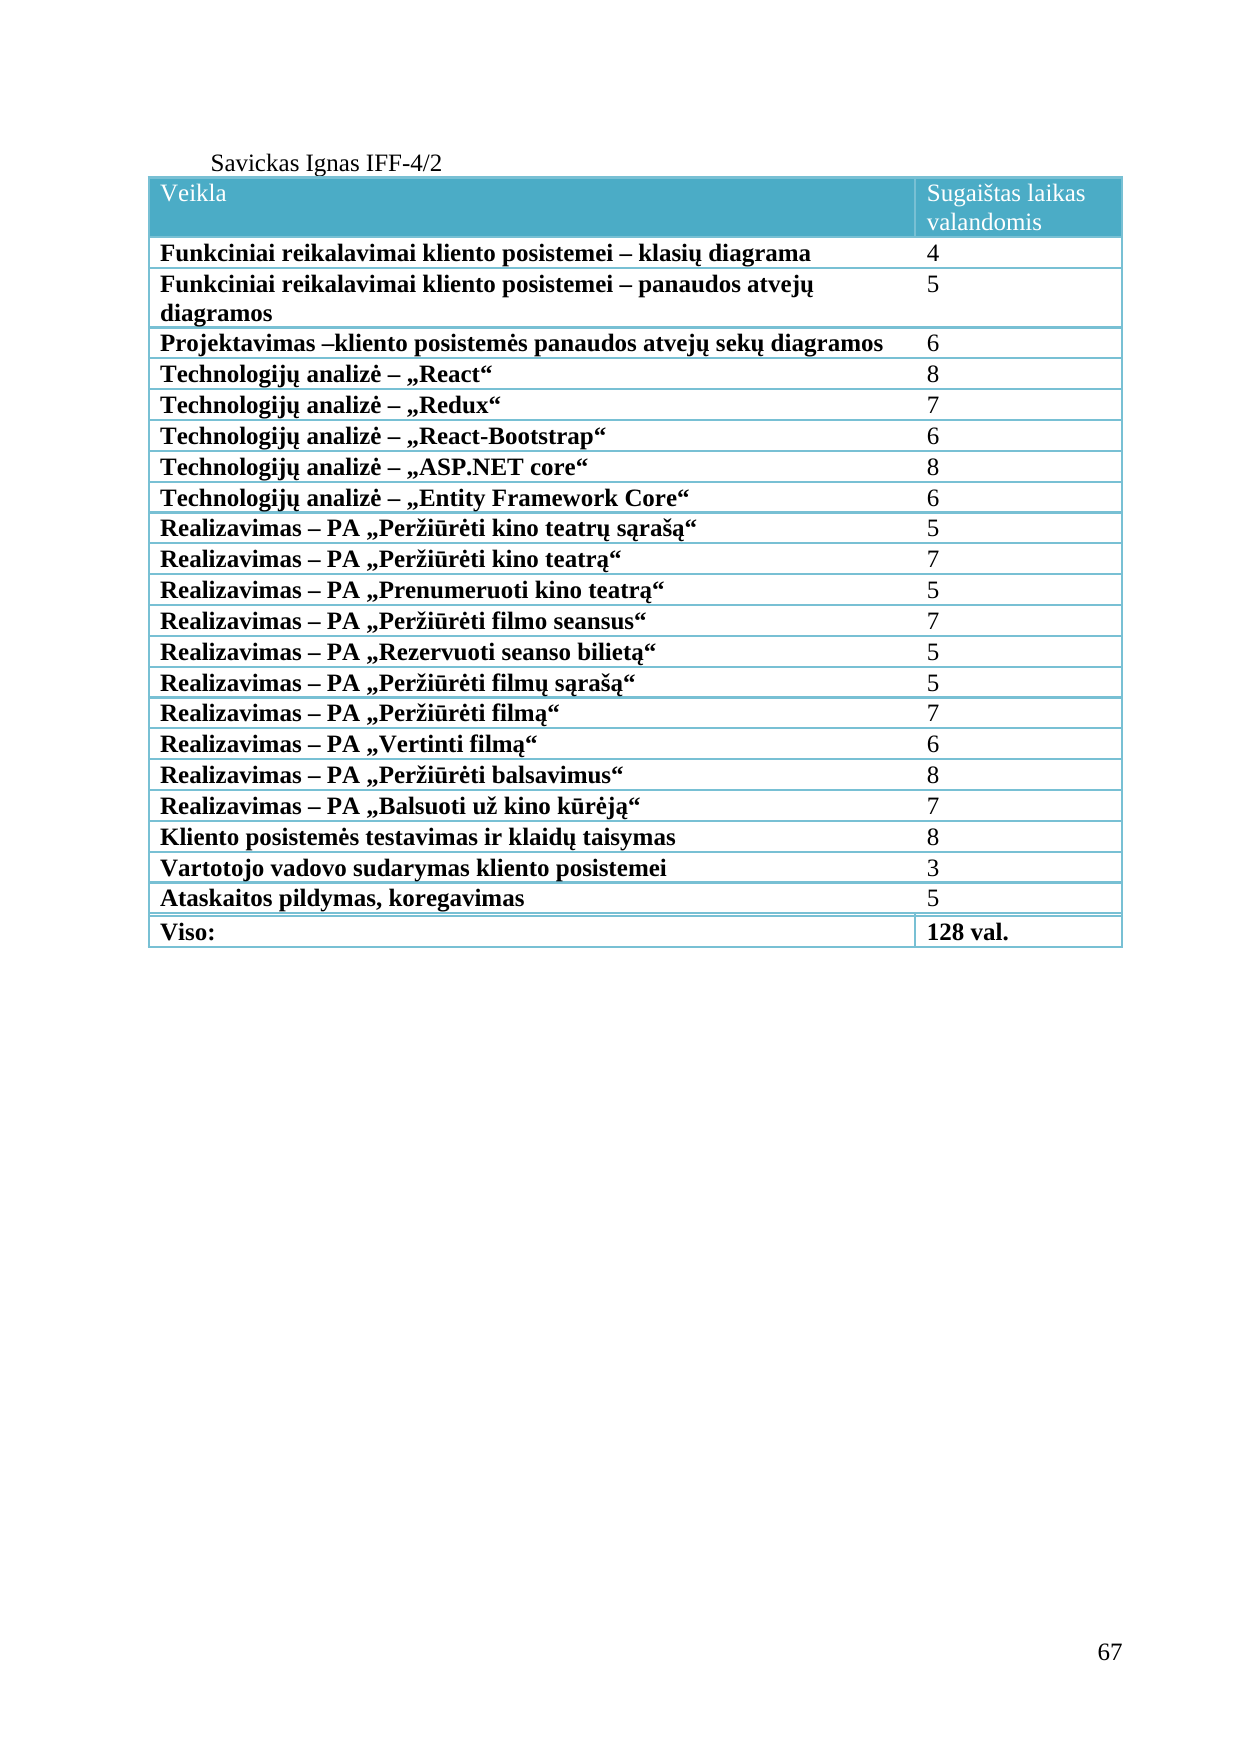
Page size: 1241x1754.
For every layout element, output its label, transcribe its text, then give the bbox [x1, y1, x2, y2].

table_cell 7 [915, 606, 1121, 635]
table_cell Technologijų analizė – „React-Bootstrap“ [150, 421, 915, 450]
table_cell Kliento posistemės testavimas ir klaidų taisymas [150, 822, 915, 851]
table_cell 6 [915, 729, 1121, 758]
table_cell Projektavimas –kliento posistemės panaudos atvejų sekų diagramos [150, 329, 915, 357]
table_cell 8 [915, 760, 1121, 789]
table_cell 4 [915, 238, 1121, 267]
table_cell 3 [915, 853, 1121, 881]
table_cell Vartotojo vadovo sudarymas kliento posistemei [150, 853, 915, 881]
table_cell 5 [915, 884, 1121, 912]
table_cell 7 [915, 390, 1121, 419]
table_cell 6 [915, 329, 1121, 357]
table_header Veikla [150, 179, 914, 236]
table_cell Ataskaitos pildymas, koregavimas [150, 884, 915, 912]
table_cell 6 [915, 421, 1121, 450]
table_cell 5 [915, 668, 1121, 696]
table_cell Realizavimas – PA „Balsuoti už kino kūrėją“ [150, 791, 915, 820]
table_cell 7 [915, 544, 1121, 573]
table_cell Realizavimas – PA „Peržiūrėti filmą“ [150, 699, 915, 727]
table_cell Viso: [150, 917, 914, 946]
table_cell 5 [915, 514, 1121, 542]
table_cell 7 [915, 791, 1121, 820]
table_cell 5 [915, 637, 1121, 666]
table_cell Realizavimas – PA „Rezervuoti seanso bilietą“ [150, 637, 915, 666]
table_cell Realizavimas – PA „Peržiūrėti balsavimus“ [150, 760, 915, 789]
table_cell 6 [915, 483, 1121, 511]
text Savickas Ignas IFF-4/2 [148, 148, 1122, 176]
table_cell Realizavimas – PA „Peržiūrėti kino teatrą“ [150, 544, 915, 573]
table_cell Technologijų analizė – „Entity Framework Core“ [150, 483, 915, 511]
table_cell Funkciniai reikalavimai kliento posistemei – klasių diagrama [150, 238, 915, 267]
table_header Sugaištas laikas valandomis [916, 179, 1121, 236]
table_cell 8 [915, 359, 1121, 388]
table_cell Technologijų analizė – „ASP.NET core“ [150, 452, 915, 481]
table_cell Realizavimas – PA „Peržiūrėti filmo seansus“ [150, 606, 915, 635]
table_cell 8 [915, 452, 1121, 481]
table_cell Realizavimas – PA „Peržiūrėti kino teatrų sąrašą“ [150, 514, 915, 542]
table_cell Realizavimas – PA „Vertinti filmą“ [150, 729, 915, 758]
table_cell 8 [915, 822, 1121, 851]
table_cell Funkciniai reikalavimai kliento posistemei – panaudos atvejų diagramos [150, 269, 915, 326]
table_cell 128 val. [916, 917, 1121, 946]
table_cell Realizavimas – PA „Prenumeruoti kino teatrą“ [150, 575, 915, 604]
table_cell Technologijų analizė – „Redux“ [150, 390, 915, 419]
table_cell Technologijų analizė – „React“ [150, 359, 915, 388]
table_cell Realizavimas – PA „Peržiūrėti filmų sąrašą“ [150, 668, 915, 696]
table_cell 5 [915, 269, 1121, 326]
table_cell 7 [915, 699, 1121, 727]
table_cell 5 [915, 575, 1121, 604]
